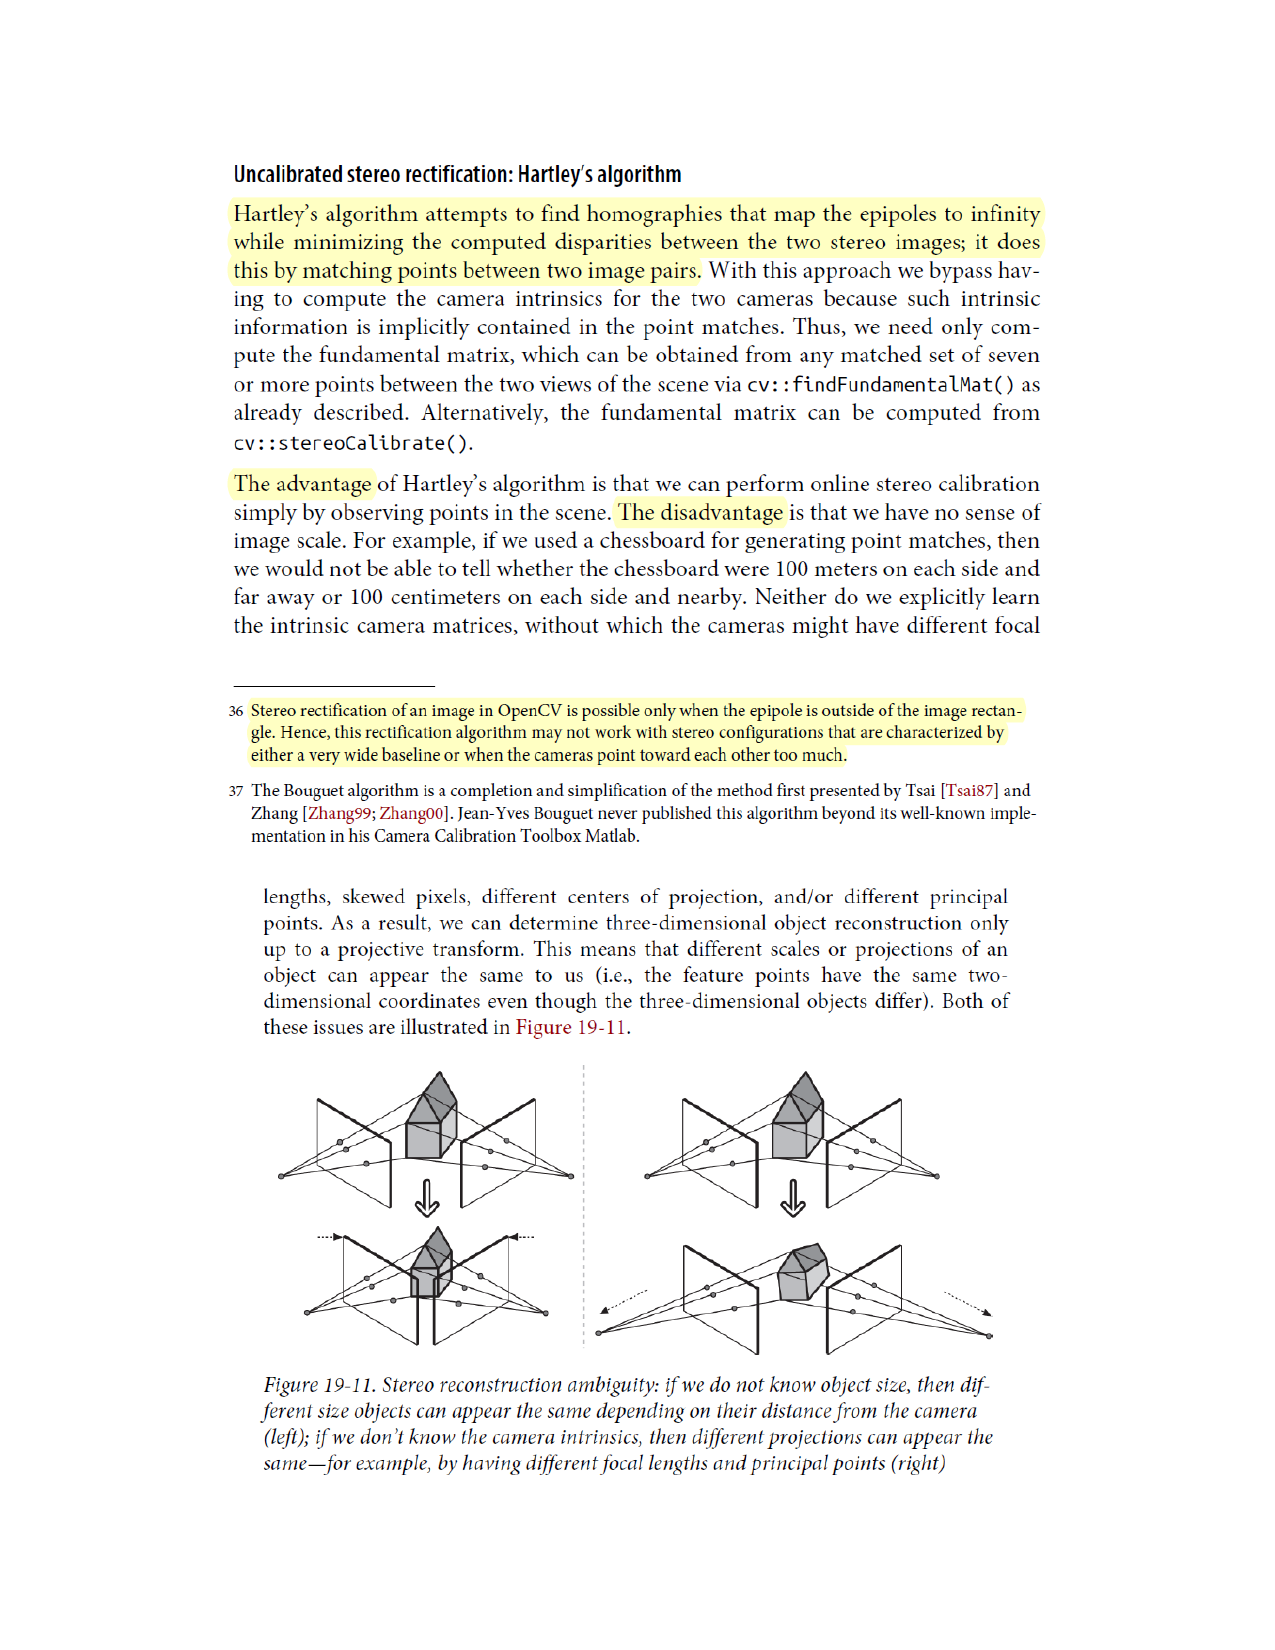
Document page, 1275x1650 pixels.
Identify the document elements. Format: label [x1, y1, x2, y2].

picture [220, 150, 1055, 859]
picture [251, 877, 1024, 1488]
